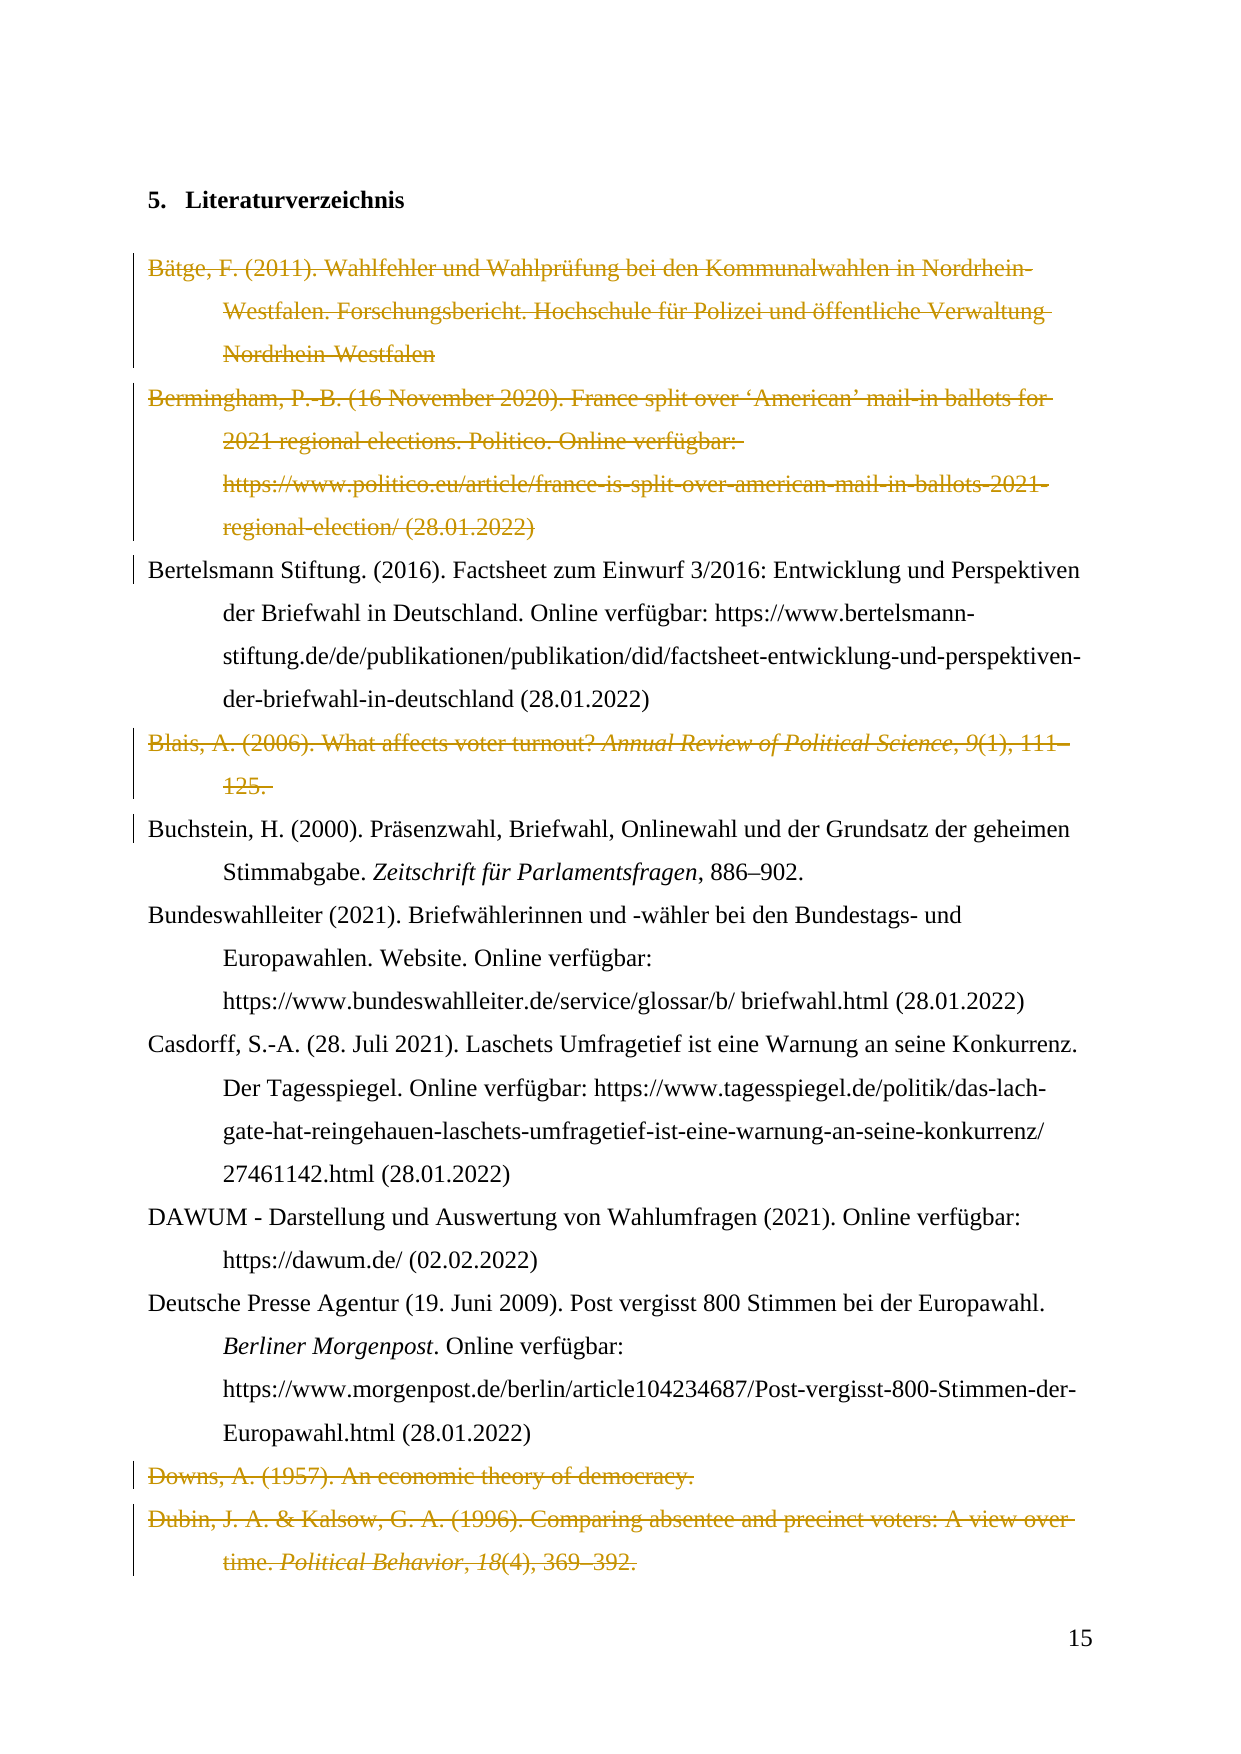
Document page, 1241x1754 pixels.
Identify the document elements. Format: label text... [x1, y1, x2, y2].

subtitle Literaturverzeichnis [148, 185, 1093, 214]
text Buchstein, H. (2000). Präsenzwahl, Briefwahl, Onlinewahl und der Grundsatz der geheimen Stimmabgabe. Zeitschrift für Parlamentsfragen, 886–902. [148, 814, 1093, 886]
text Casdorff, S.-A. (28. Juli 2021). Laschets Umfragetief ist eine Warnung an seine Konkurrenz. Der Tagesspiegel. Online verfügbar: https://www.tagesspiegel.de/politik/das-lach-gate-hat-reingehauen-laschets-umfragetief-ist-eine-warnung-an-seine-konkurrenz/27461142.html (28.01.2022) [148, 1029, 1093, 1188]
text Bundeswahlleiter (2021). Briefwählerinnen und -wähler bei den Bundestags- und Europawahlen. Website. Online verfügbar: https://www.bundeswahlleiter.de/service/glossar/b/ briefwahl.html (28.01.2022) [148, 900, 1093, 1015]
text DAWUM - Darstellung und Auswertung von Wahlumfragen (2021). Online verfügbar: https://dawum.de/ (02.02.2022) [148, 1202, 1093, 1274]
text Bertelsmann Stiftung. (2016). Factsheet zum Einwurf 3/2016: Entwicklung und Perspektiven der Briefwahl in Deutschland. Online verfügbar: https://www.bertelsmann-stiftung.de/de/publikationen/publikation/did/factsheet-entwicklung-und-perspektiven-der-briefwahl-in-deutschland (28.01.2022) [148, 555, 1093, 713]
text Deutsche Presse Agentur (19. Juni 2009). Post vergisst 800 Stimmen bei der Europawahl. Berliner Morgenpost. Online verfügbar: https://www.morgenpost.de/berlin/article104234687/Post-vergisst-800-Stimmen-der-Europawahl.html (28.01.2022) [148, 1288, 1093, 1446]
